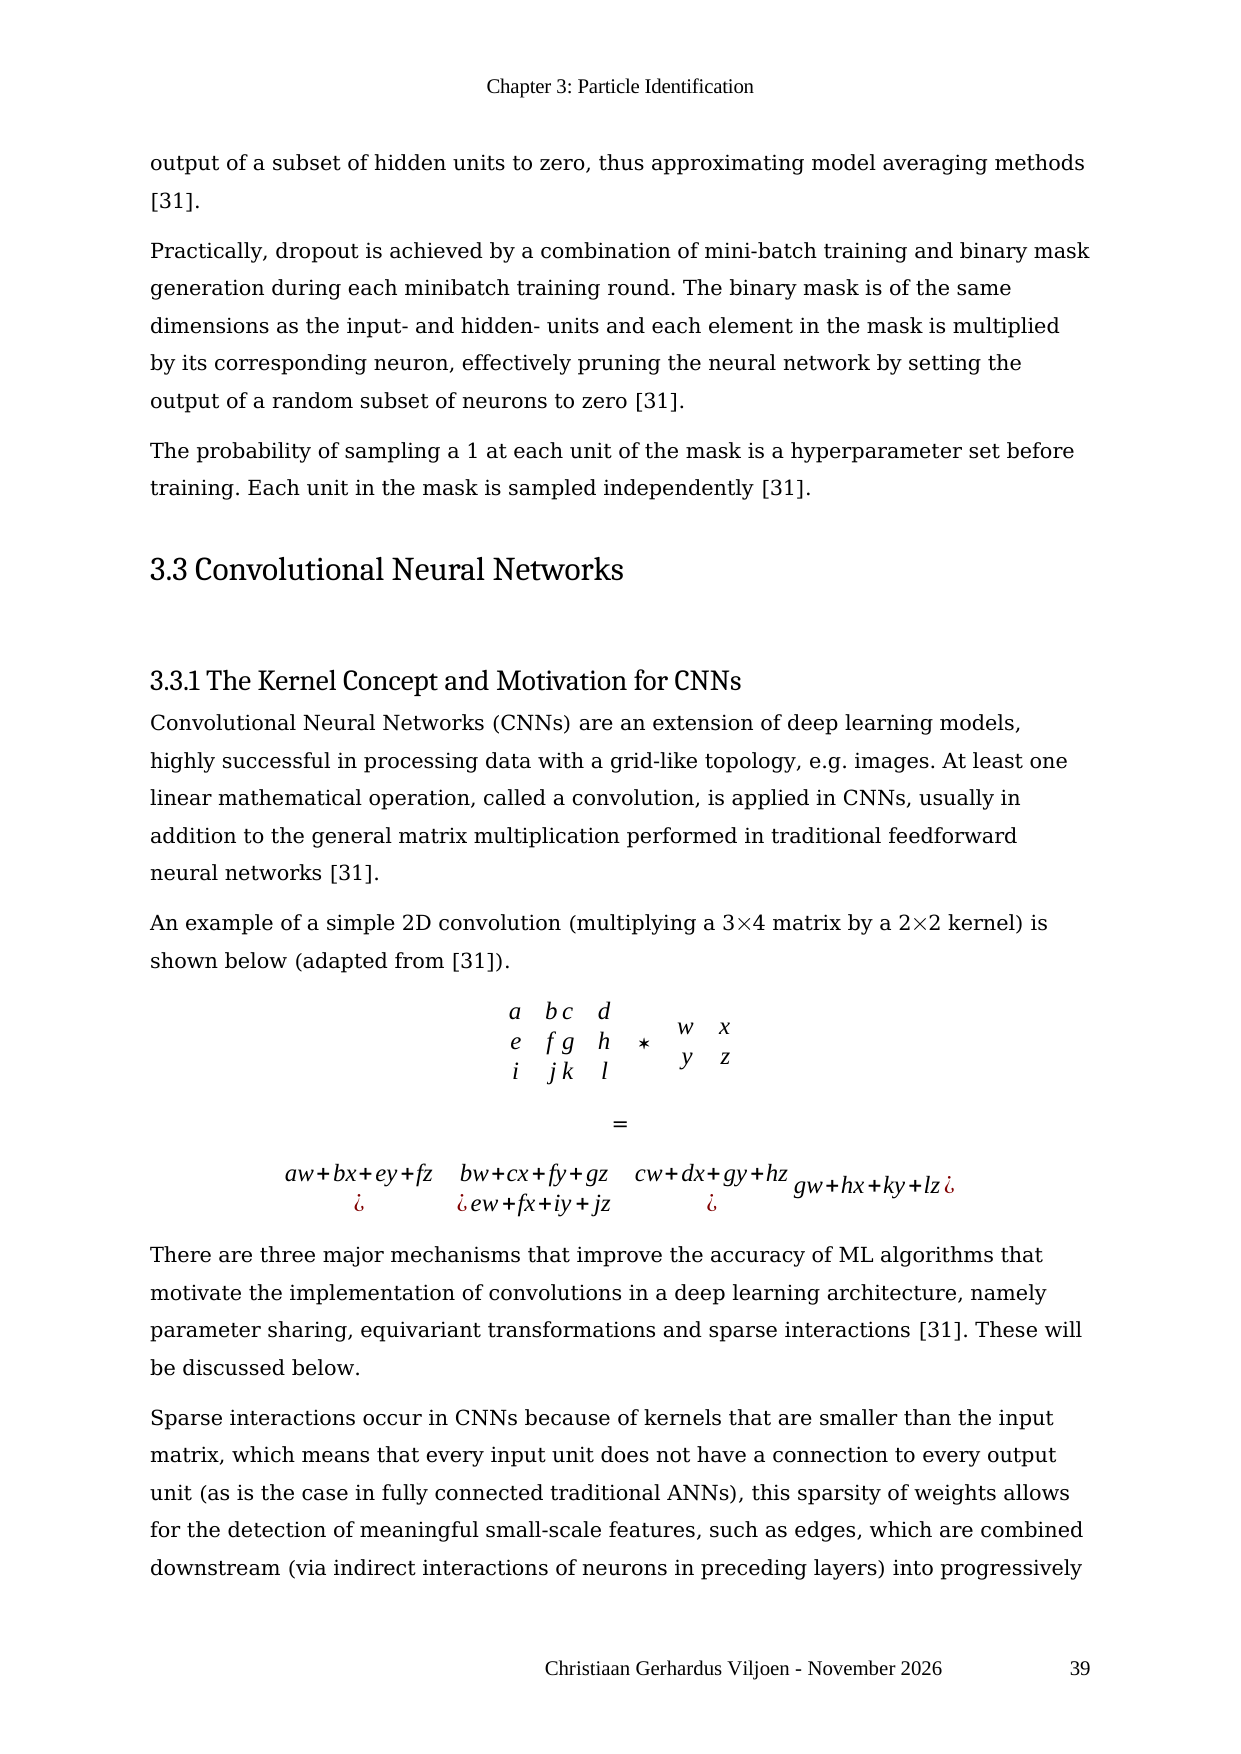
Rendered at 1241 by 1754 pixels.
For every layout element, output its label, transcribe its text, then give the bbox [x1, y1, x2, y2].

text Practically, dropout is achieved by a combination of mini-batch training and binary mask generation during each minibatch training round. The binary mask is of the same dimensions as the input- and hidden- units and each element in the mask is multiplied by its corresponding neuron, effectively pruning the neural network by setting the output of a random subset of neurons to zero . [150, 237, 1090, 412]
text An example of a simple 2D convolution (multiplying a 34 matrix by a 22 kernel) is shown below (adapted from ). [150, 910, 1090, 973]
text = [150, 1109, 1090, 1134]
text The probability of sampling a 1 at each unit of the mask is a hyperparameter set before training. Each unit in the mask is sampled independently . [150, 437, 1090, 500]
subtitle Convolutional Neural Networks [150, 550, 1090, 588]
subtitle The Kernel Concept and Motivation for CNNs [150, 664, 1090, 698]
text There are three major mechanisms that improve the accuracy of ML algorithms that motivate the implementation of convolutions in a deep learning architecture, namely parameter sharing, equivariant transformations and sparse interactions . These will be discussed below. [150, 1242, 1090, 1379]
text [150, 150, 1090, 212]
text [150, 1404, 1090, 1579]
text Convolutional Neural Networks (CNNs) are an extension of deep learning models, highly successful in processing data with a grid-like topology, e.g. images. At least one linear mathematical operation, called a convolution, is applied in CNNs, usually in addition to the general matrix multiplication performed in traditional feedforward neural networks . [150, 710, 1090, 885]
